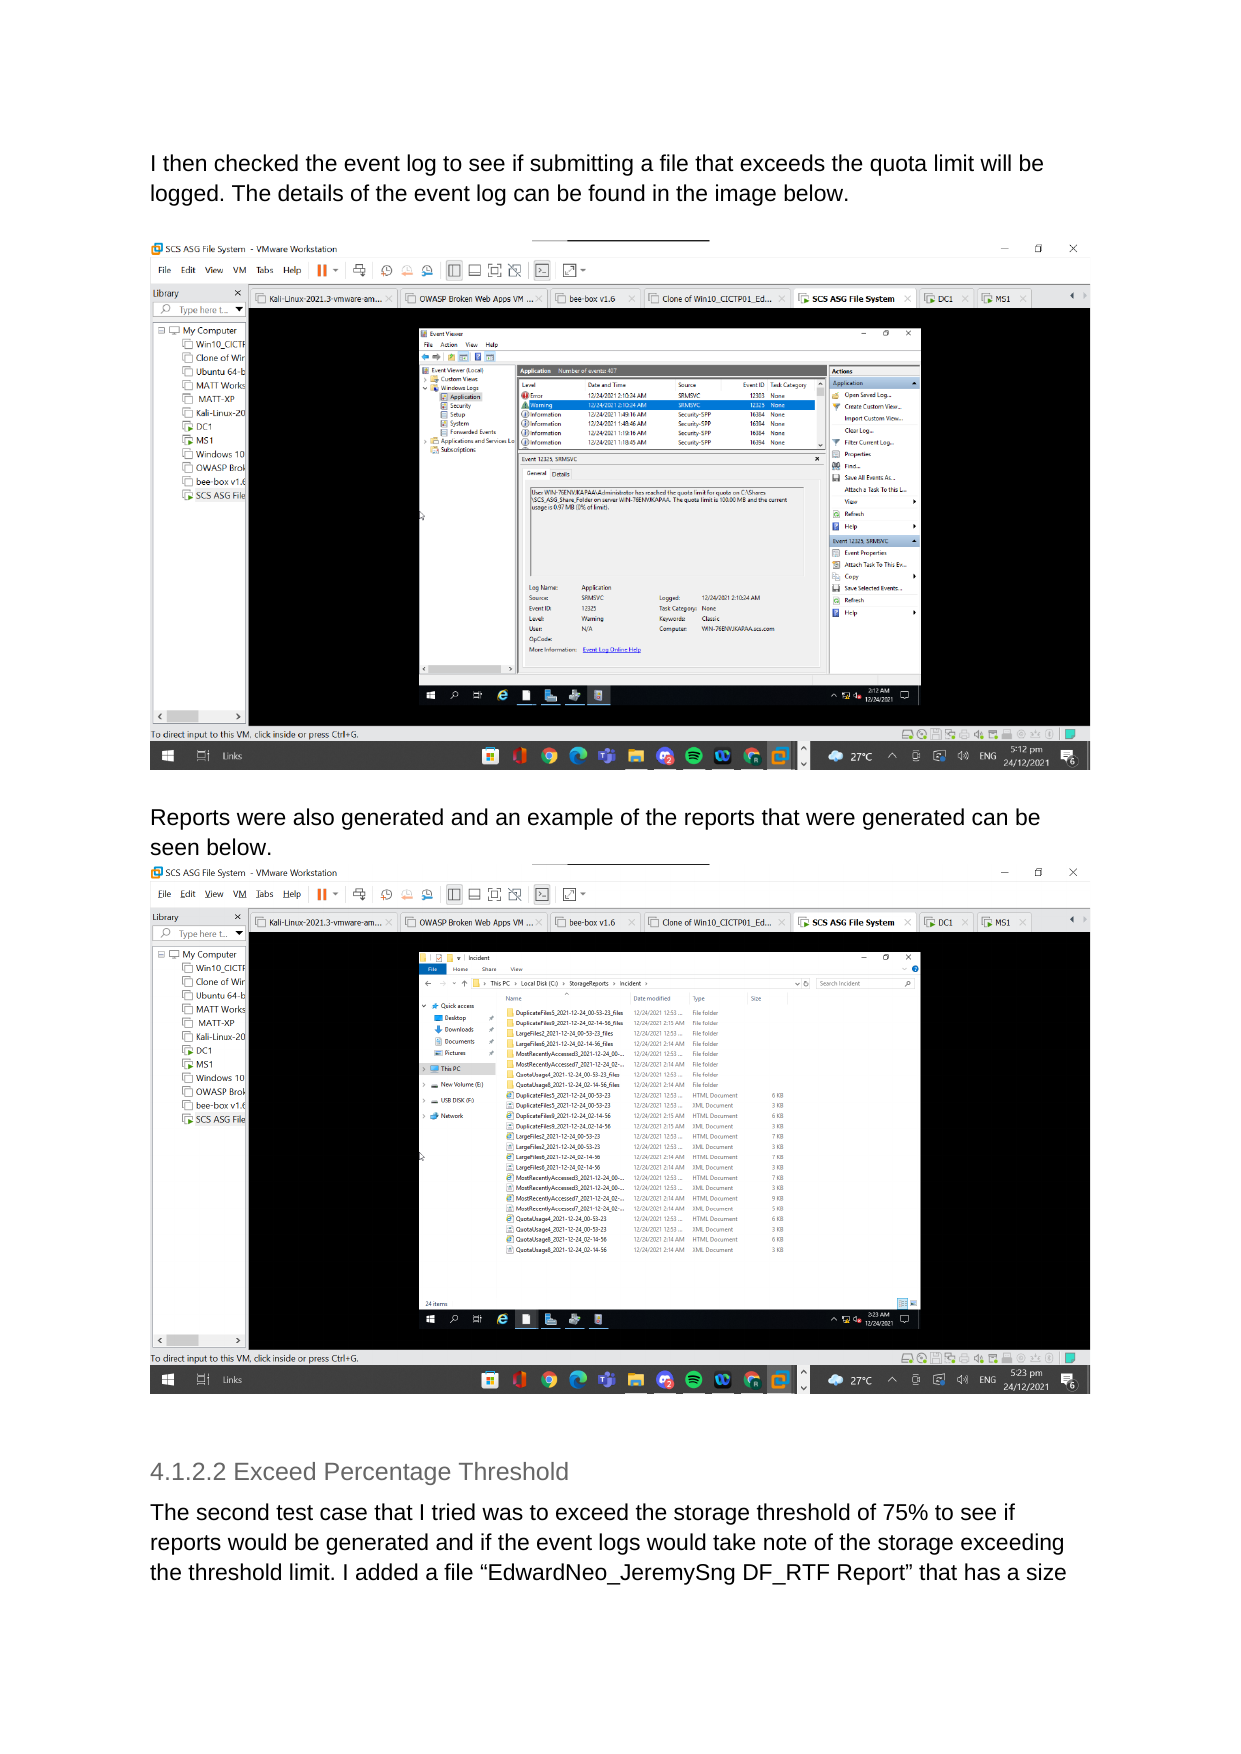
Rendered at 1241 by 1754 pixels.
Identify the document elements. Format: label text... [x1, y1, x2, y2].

picture [150, 240, 1091, 770]
subtitle 4.1.2.2 Exceed Percentage Threshold [150, 1457, 1090, 1486]
text I then checked the event log to see if submitting a file that exceeds the quota limit will be logged. The details of the event log can be found in the image below. [150, 150, 1090, 207]
text Reports were also generated and an example of the reports that were generated can be seen below. [150, 804, 1090, 861]
picture [150, 864, 1091, 1394]
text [150, 1498, 1090, 1585]
